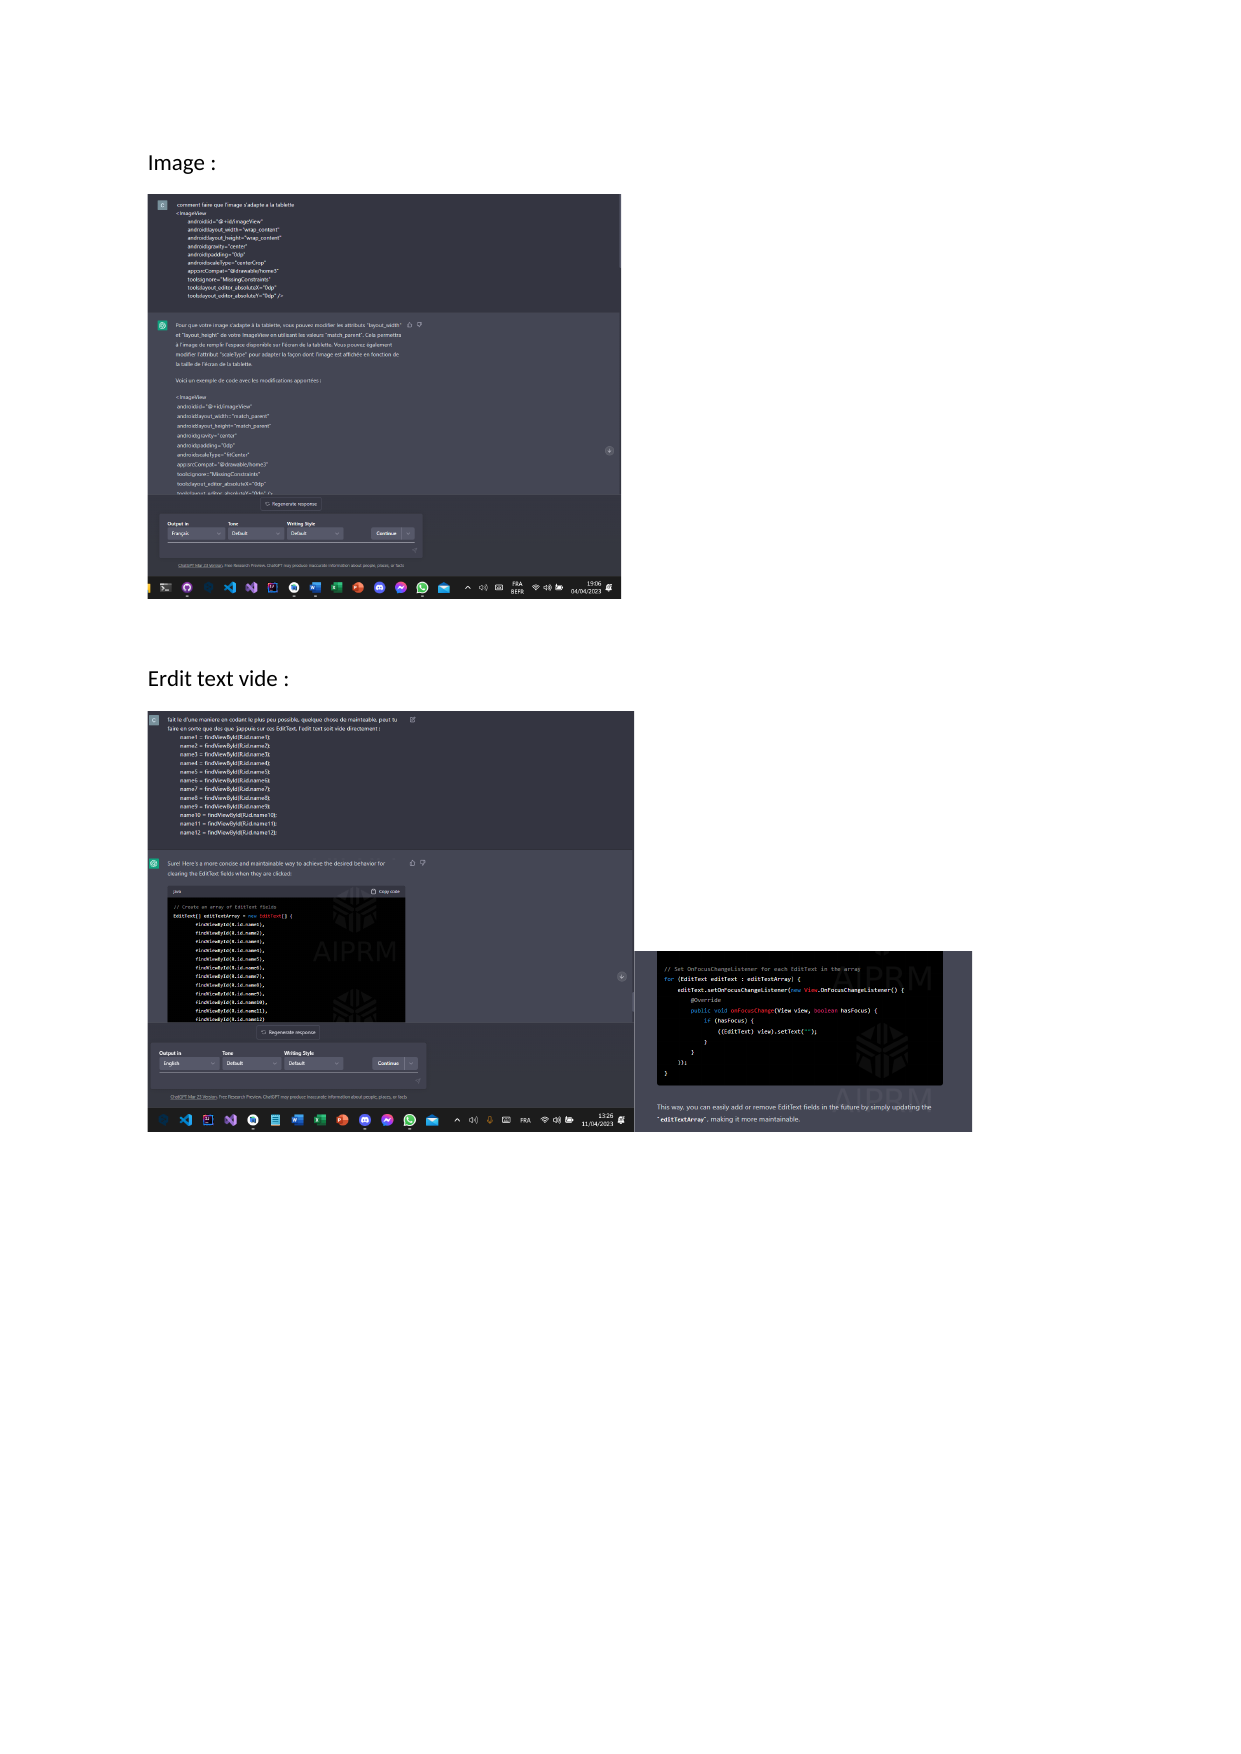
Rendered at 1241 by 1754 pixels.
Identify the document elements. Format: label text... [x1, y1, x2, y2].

picture [147, 194, 622, 599]
picture [147, 711, 973, 1132]
text Image : [148, 148, 1093, 176]
text Erdit text vide : [148, 664, 1093, 692]
